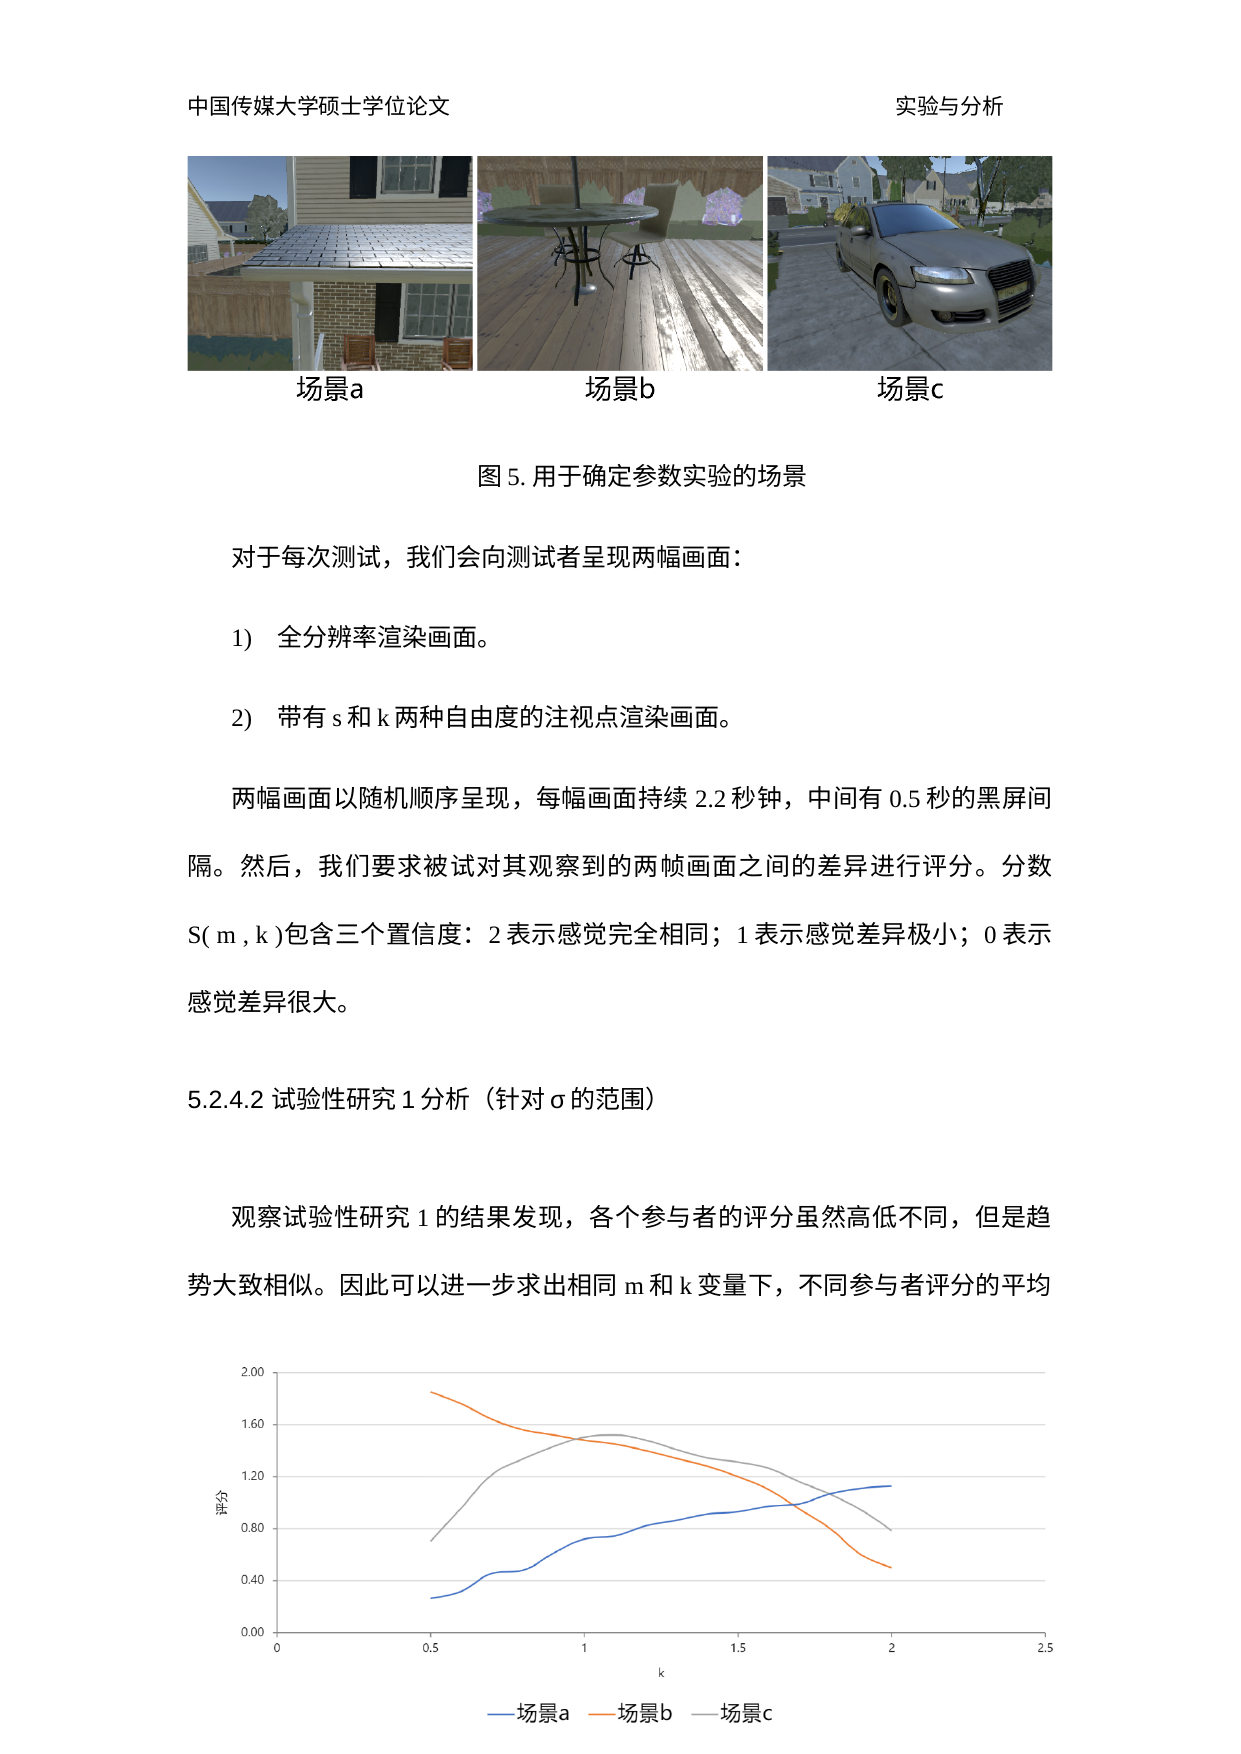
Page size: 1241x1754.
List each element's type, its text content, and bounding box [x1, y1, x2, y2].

text 观察试验性研究1的结果发现，各个参与者的评分虽然高低不同，但是趋势大致相似。因此可以进一步求出相同m和k变量下，不同参与者评分的平均值，做图如下。 [187, 1181, 1053, 1317]
text 两幅画面以随机顺序呈现，每幅画面持续2.2秒钟，中间有0.5秒的黑屏间隔。然后，我们要求被试对其观察到的两帧画面之间的差异进行评分。分数 S( m , k )包含三个置信度：2表示感觉完全相同；1表示感觉差异极小；0表示感觉差异很大。 [187, 762, 1053, 1034]
text 图5. 用于确定参数实验的场景 [187, 441, 1053, 509]
subtitle 5.2.4.2 试验性研究1分析（针对σ的范围） [187, 1063, 1053, 1131]
list 全分辨率渲染画面。 [231, 602, 1053, 669]
picture [187, 156, 1053, 409]
picture [200, 1345, 1066, 1733]
text 对于每次测试，我们会向测试者呈现两幅画面： [187, 521, 1053, 589]
list 带有s和k两种自由度的注视点渲染画面。 [231, 682, 1053, 750]
